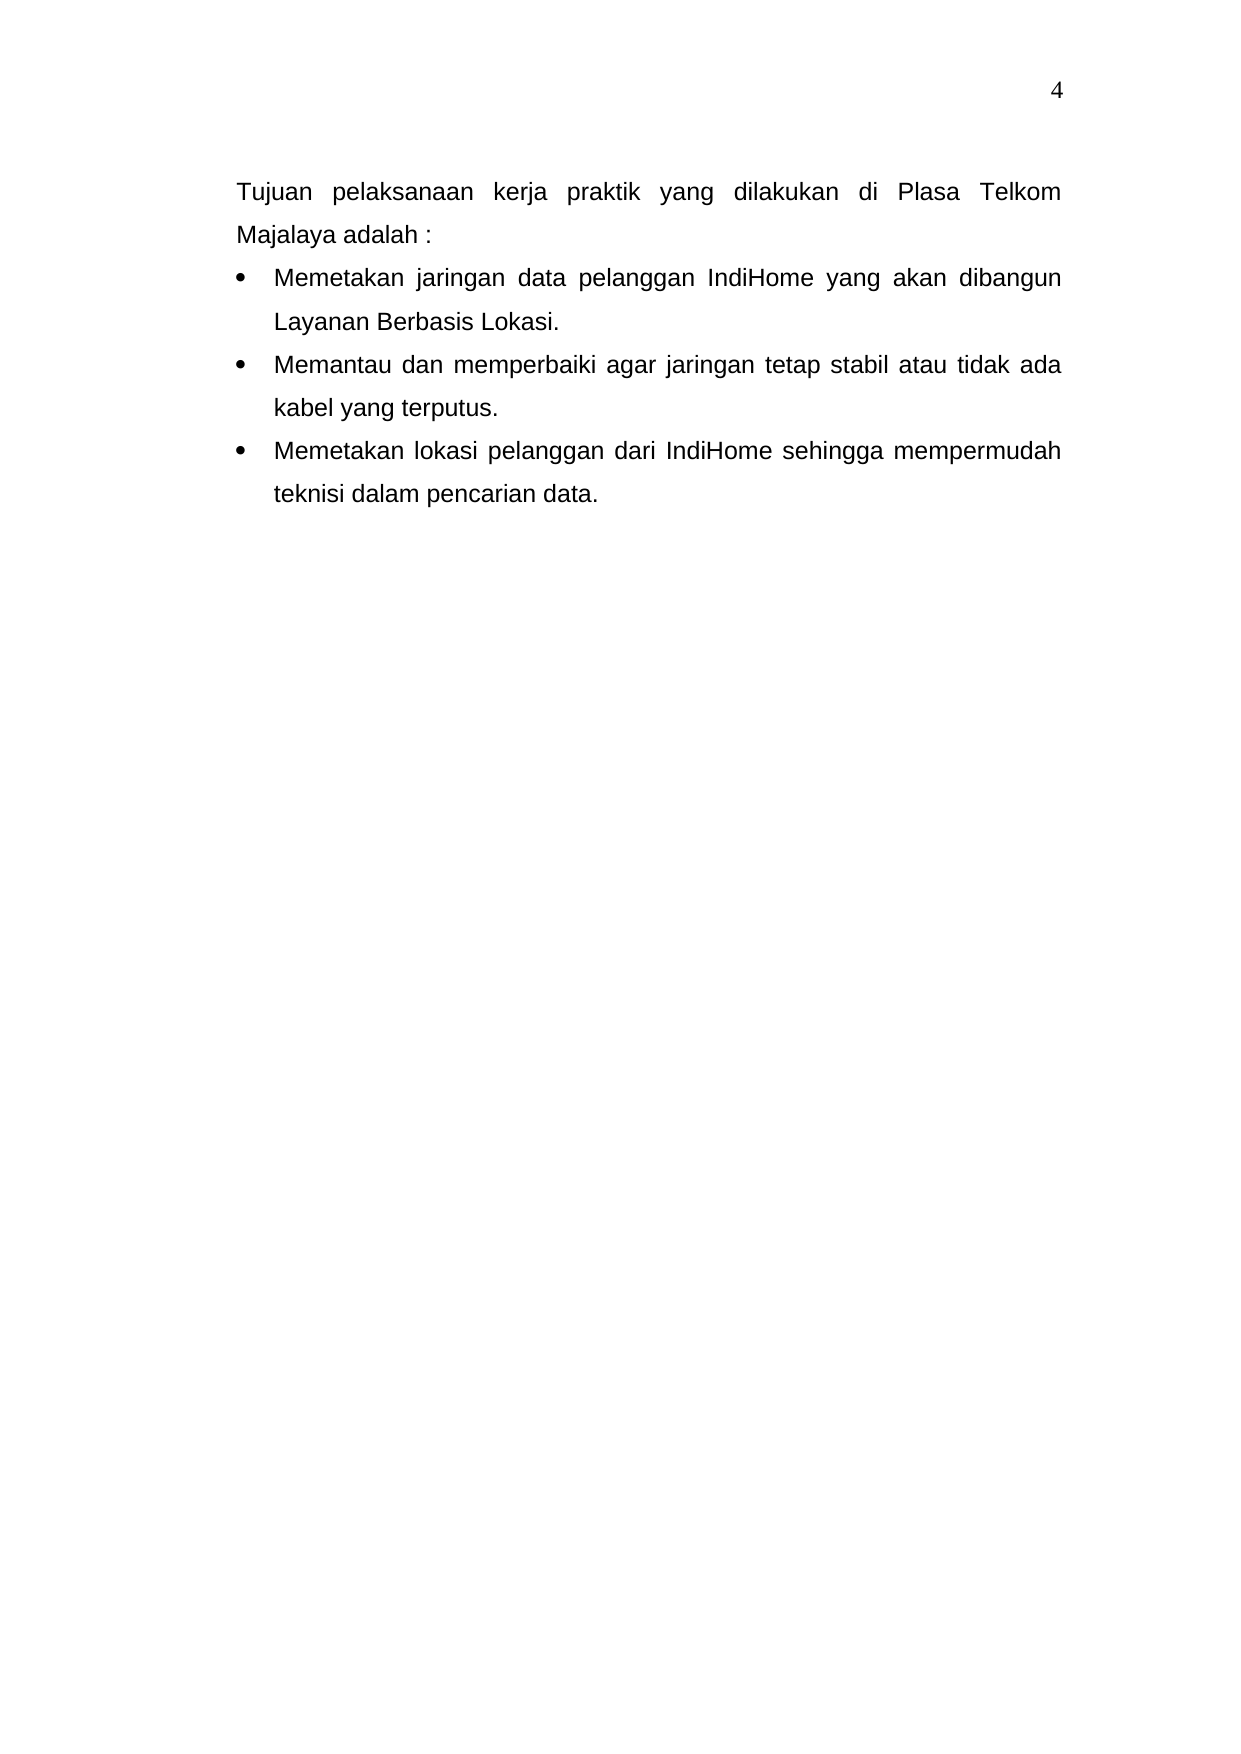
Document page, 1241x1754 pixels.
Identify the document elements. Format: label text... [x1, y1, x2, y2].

text Tujuan pelaksanaan kerja praktik yang dilakukan di Plasa Telkom Majalaya adalah : [236, 177, 1063, 249]
list Memantau dan memperbaiki agar jaringan tetap stabil atau tidak ada kabel yang terputus. [236, 350, 1063, 422]
list Memetakan lokasi pelanggan dari IndiHome sehingga mempermudah teknisi dalam pencarian data. [236, 436, 1063, 508]
list Memetakan jaringan data pelanggan IndiHome yang akan dibangun Layanan Berbasis Lokasi. [236, 263, 1063, 335]
